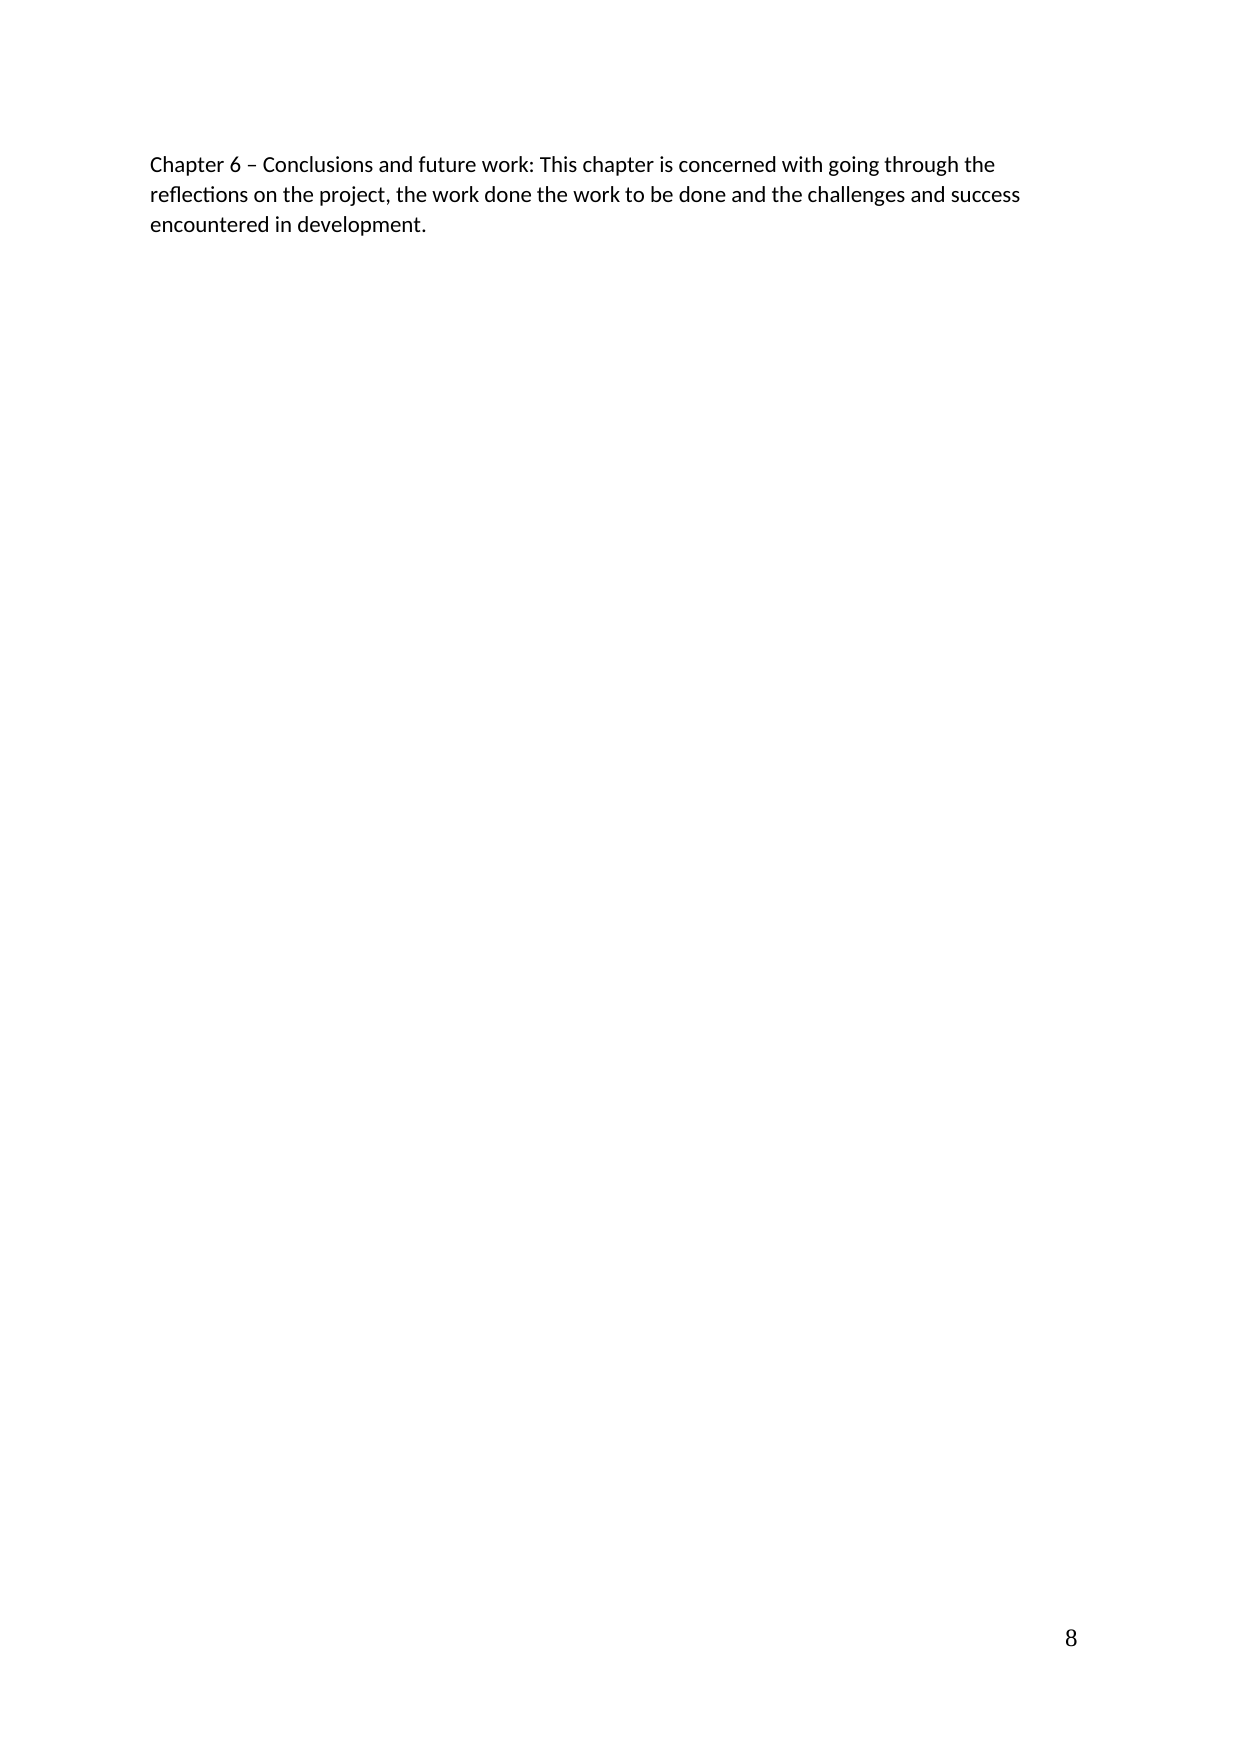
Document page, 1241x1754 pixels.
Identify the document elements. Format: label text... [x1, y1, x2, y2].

text Chapter 6 – Conclusions and future work: This chapter is concerned with going through the reflections on the project, the work done the work to be done and the challenges and success encountered in development. [150, 150, 1090, 238]
